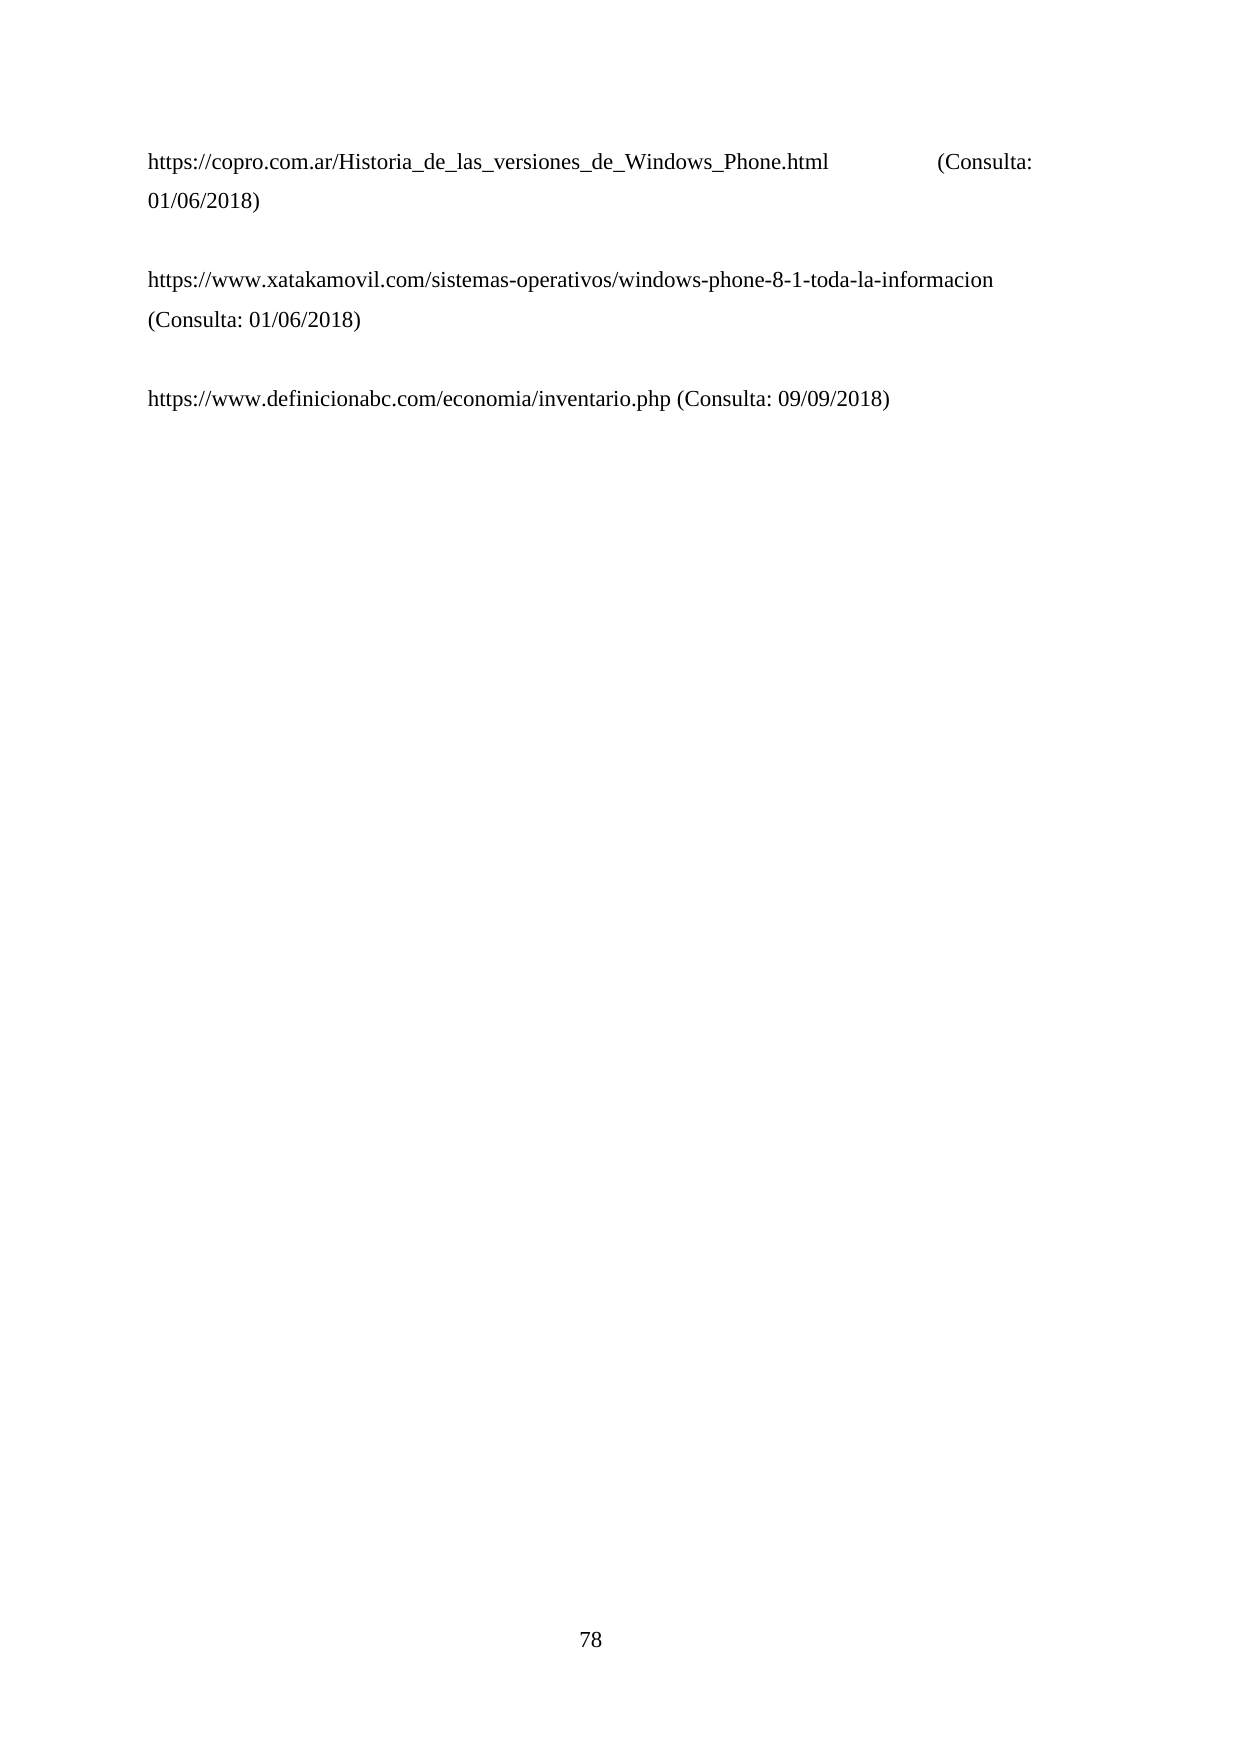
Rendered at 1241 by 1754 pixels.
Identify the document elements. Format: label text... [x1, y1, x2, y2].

text https://copro.com.ar/Historia_de_las_versiones_de_Windows_Phone.html (Consulta: 01/06/2018) [148, 148, 1033, 213]
text https://www.definicionabc.com/economia/inventario.php (Consulta: 09/09/2018) [148, 384, 1033, 411]
text https://www.xatakamovil.com/sistemas-operativos/windows-phone-8-1-toda-la-informacion (Consulta: 01/06/2018) [148, 266, 1033, 332]
